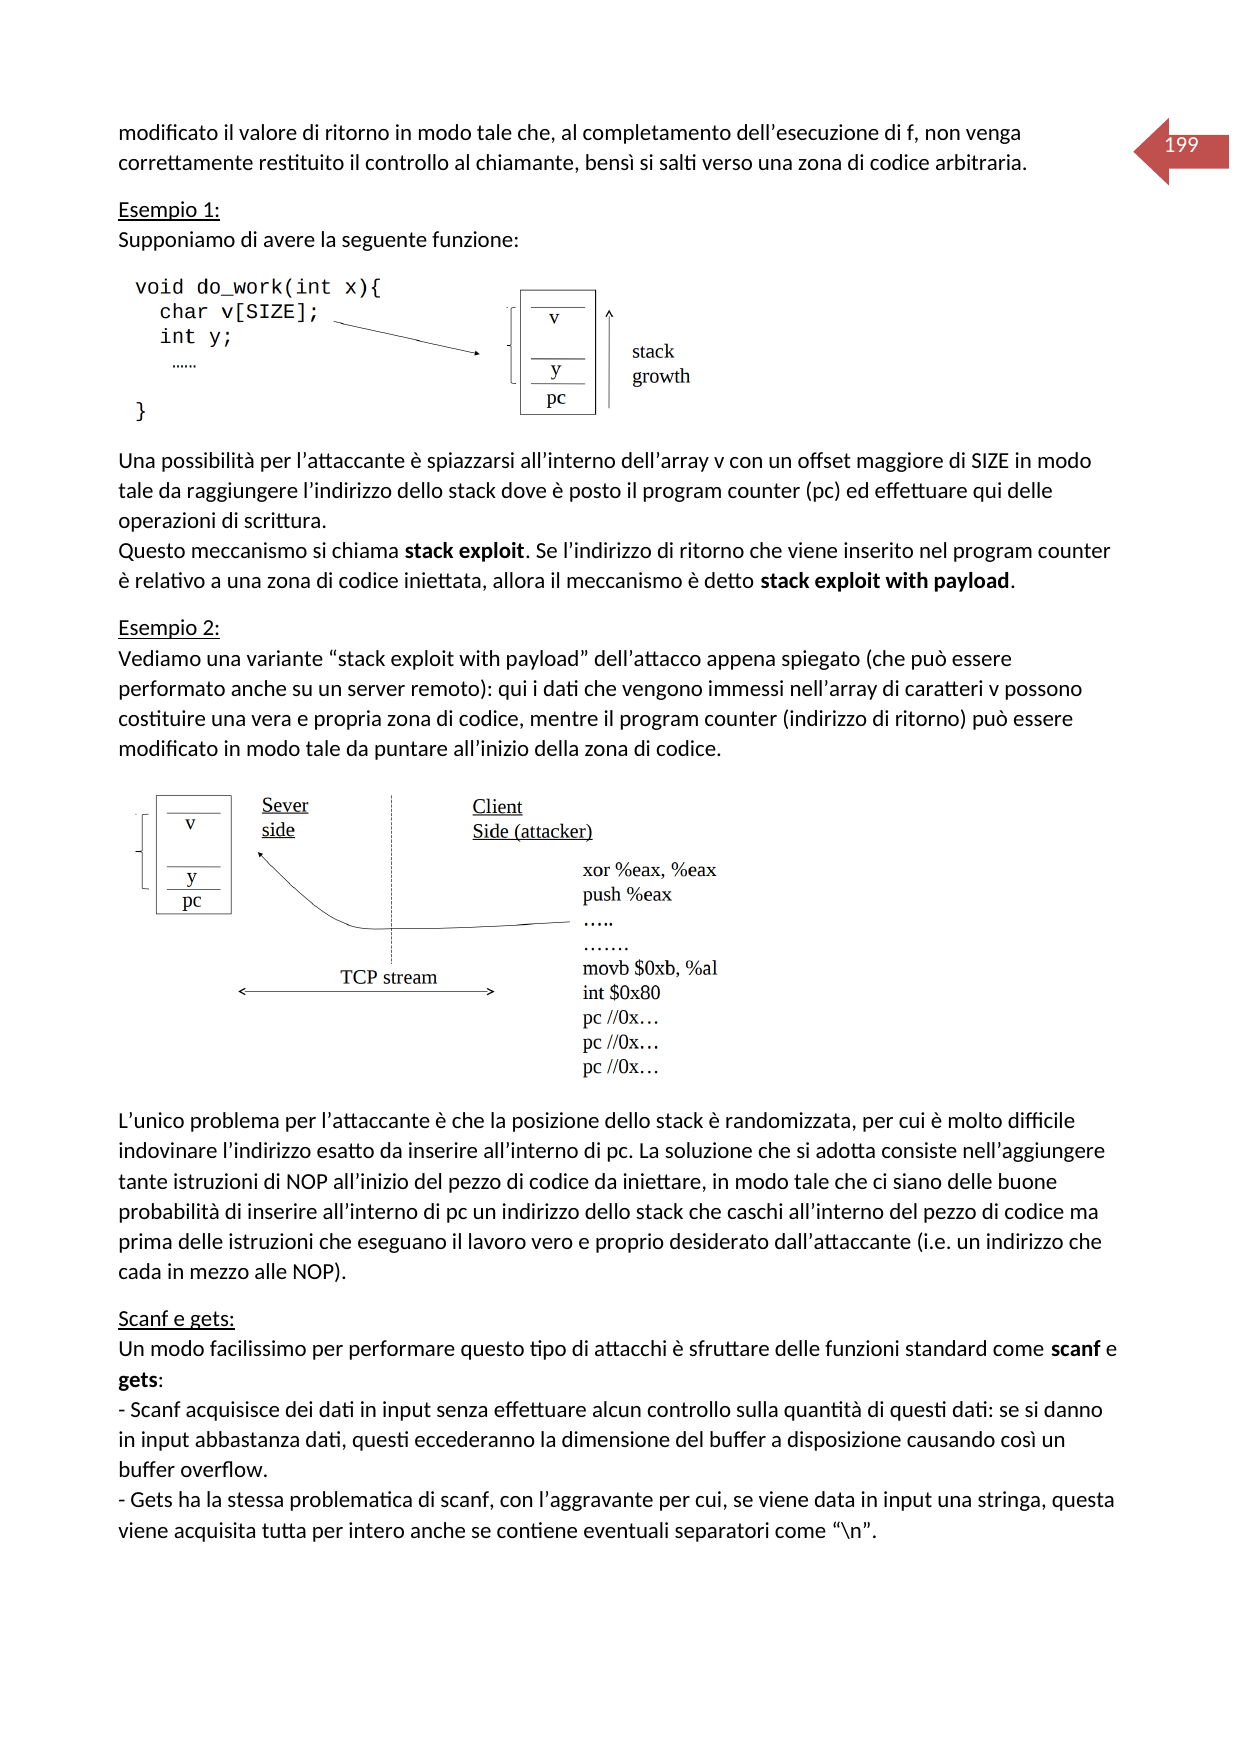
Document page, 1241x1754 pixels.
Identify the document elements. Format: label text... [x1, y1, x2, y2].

text L’unico problema per l’attaccante è che la posizione dello stack è randomizzata, per cui è molto difficile indovinare l’indirizzo esatto da inserire all’interno di pc. La soluzione che si adotta consiste nell’aggiungere tante istruzioni di NOP all’inizio del pezzo di codice da iniettare, in modo tale che ci siano delle buone probabilità di inserire all’interno di pc un indirizzo dello stack che caschi all’interno del pezzo di codice ma prima delle istruzioni che eseguano il lavoro vero e proprio desiderato dall’attaccante (i.e. un indirizzo che cada in mezzo alle NOP). [118, 1106, 1122, 1285]
text Esempio 1: Supponiamo di avere la seguente funzione: [118, 195, 1122, 253]
text Scanf e gets: Un modo facilissimo per performare questo tipo di attacchi è sfruttare delle funzioni standard come scanf e gets: - Scanf acquisisce dei dati in input senza effettuare alcun controllo sulla quantità di questi dati: se si danno in input abbastanza dati, questi eccederanno la dimensione del buffer a disposizione causando così un buffer overflow. - Gets ha la stessa problematica di scanf, con l’aggravante per cui, se viene data in input una stringa, questa viene acquisita tutta per intero anche se contiene eventuali separatori come “\n”. [118, 1304, 1122, 1544]
picture [118, 781, 733, 1088]
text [118, 118, 1122, 176]
text Esempio 2: Vediamo una variante “stack exploit with payload” dell’attacco appena spiegato (che può essere performato anche su un server remoto): qui i dati che vengono immessi nell’array di caratteri v possono costituire una vera e propria zona di codice, mentre il program counter (indirizzo di ritorno) può essere modificato in modo tale da puntare all’inizio della zona di codice. [118, 613, 1122, 762]
picture [118, 272, 701, 427]
text Una possibilità per l’attaccante è spiazzarsi all’interno dell’array v con un offset maggiore di SIZE in modo tale da raggiungere l’indirizzo dello stack dove è posto il program counter (pc) ed effettuare qui delle operazioni di scrittura. Questo meccanismo si chiama stack exploit. Se l’indirizzo di ritorno che viene inserito nel program counter è relativo a una zona di codice iniettata, allora il meccanismo è detto stack exploit with payload. [118, 446, 1122, 595]
